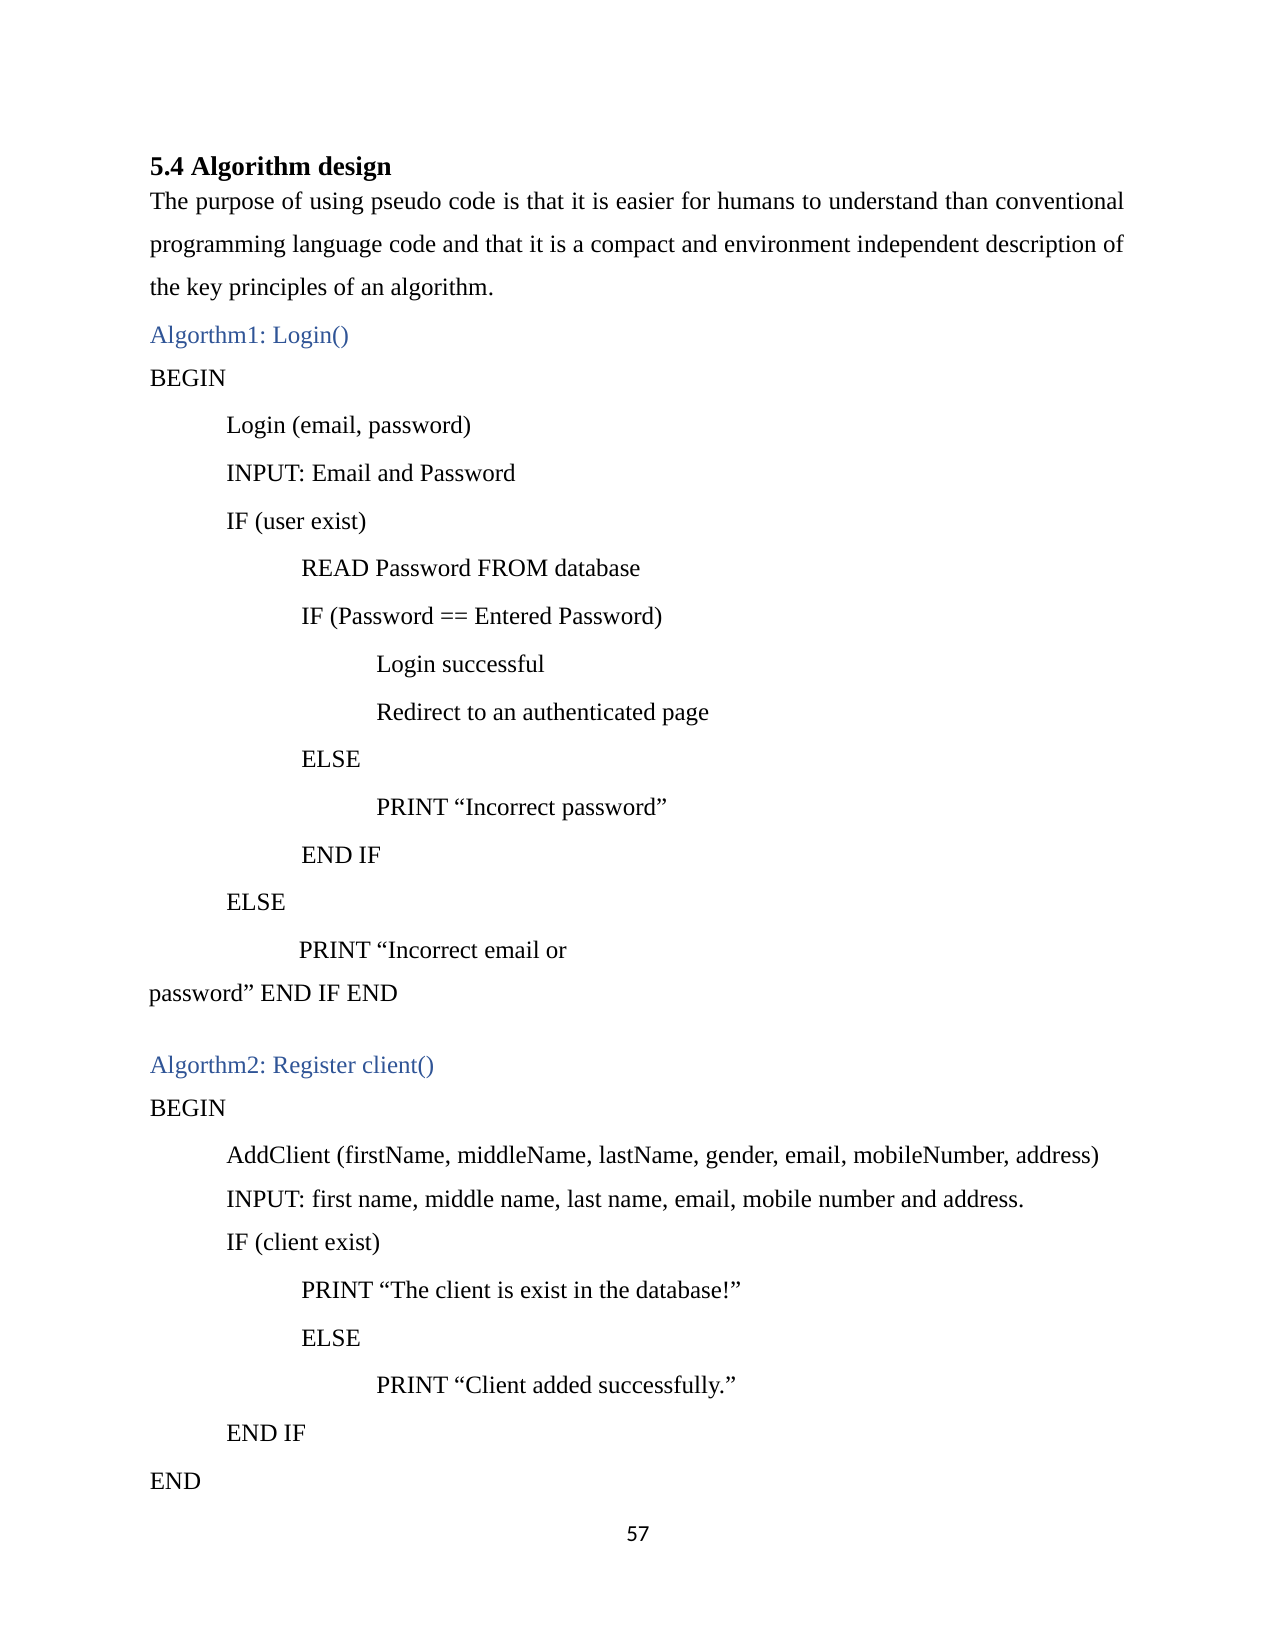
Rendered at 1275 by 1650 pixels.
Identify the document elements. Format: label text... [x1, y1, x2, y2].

text INPUT: Email and Password [226, 458, 1125, 487]
text Login successful [376, 649, 1125, 678]
text PRINT “Incorrect email or password” END IF END [148, 935, 653, 1007]
text AddClient (firstName, middleName, lastName, gender, email, mobileNumber, address) INPUT: first name, middle name, last name, email, mobile number and address. [226, 1141, 1125, 1213]
text END [149, 1466, 1125, 1494]
text READ Password FROM database [301, 553, 1125, 582]
text END IF [226, 1418, 1125, 1447]
text PRINT “Client added successfully.” [376, 1370, 1125, 1399]
text Redirect to an authenticated page [376, 697, 1125, 725]
subtitle 5.4 Algorithm design [150, 150, 1125, 181]
text BEGIN [149, 1093, 1125, 1122]
text BEGIN [149, 363, 1125, 391]
text IF (user exist) [226, 506, 1125, 534]
text The purpose of using pseudo code is that it is easier for humans to understand than conventional programming language code and that it is a compact and environment independent description of the key principles of an algorithm. [149, 186, 1125, 301]
text ELSE [301, 744, 1125, 773]
text ELSE [226, 887, 1125, 916]
text Login (email, password) [226, 410, 1125, 439]
subtitle Algorthm1: Login() [149, 320, 1125, 349]
subtitle Algorthm2: Register client() [149, 1050, 1125, 1079]
text PRINT “The client is exist in the database!” [301, 1275, 1125, 1304]
text ELSE [301, 1323, 1125, 1351]
text PRINT “Incorrect password” [376, 792, 1125, 821]
text END IF [301, 840, 1125, 868]
text IF (Password == Entered Password) [301, 601, 1125, 630]
text IF (client exist) [226, 1227, 1125, 1256]
